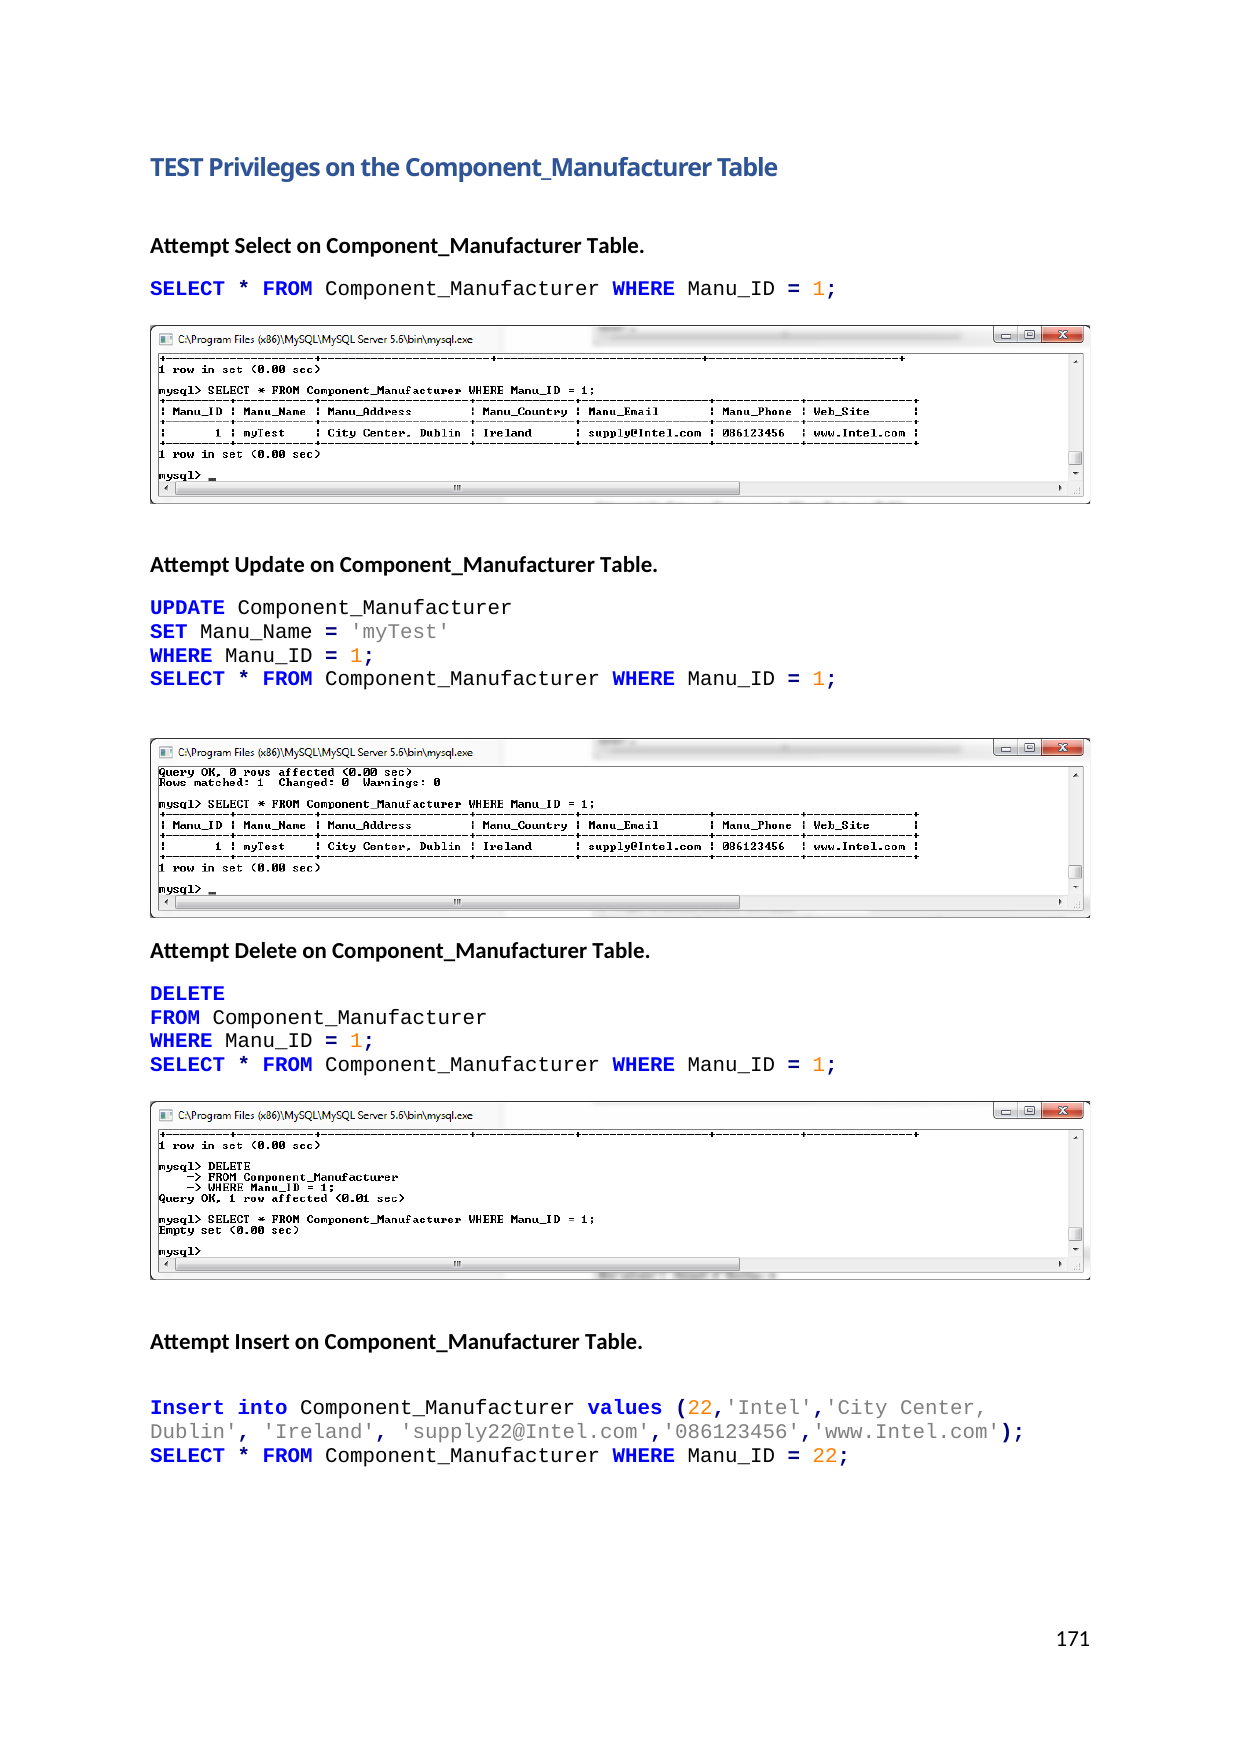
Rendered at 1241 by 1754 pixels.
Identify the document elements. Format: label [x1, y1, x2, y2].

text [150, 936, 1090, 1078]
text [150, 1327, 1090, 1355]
picture [150, 738, 1091, 918]
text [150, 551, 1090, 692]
picture [150, 1101, 1091, 1280]
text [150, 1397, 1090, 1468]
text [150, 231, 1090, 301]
picture [150, 325, 1091, 504]
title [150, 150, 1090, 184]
